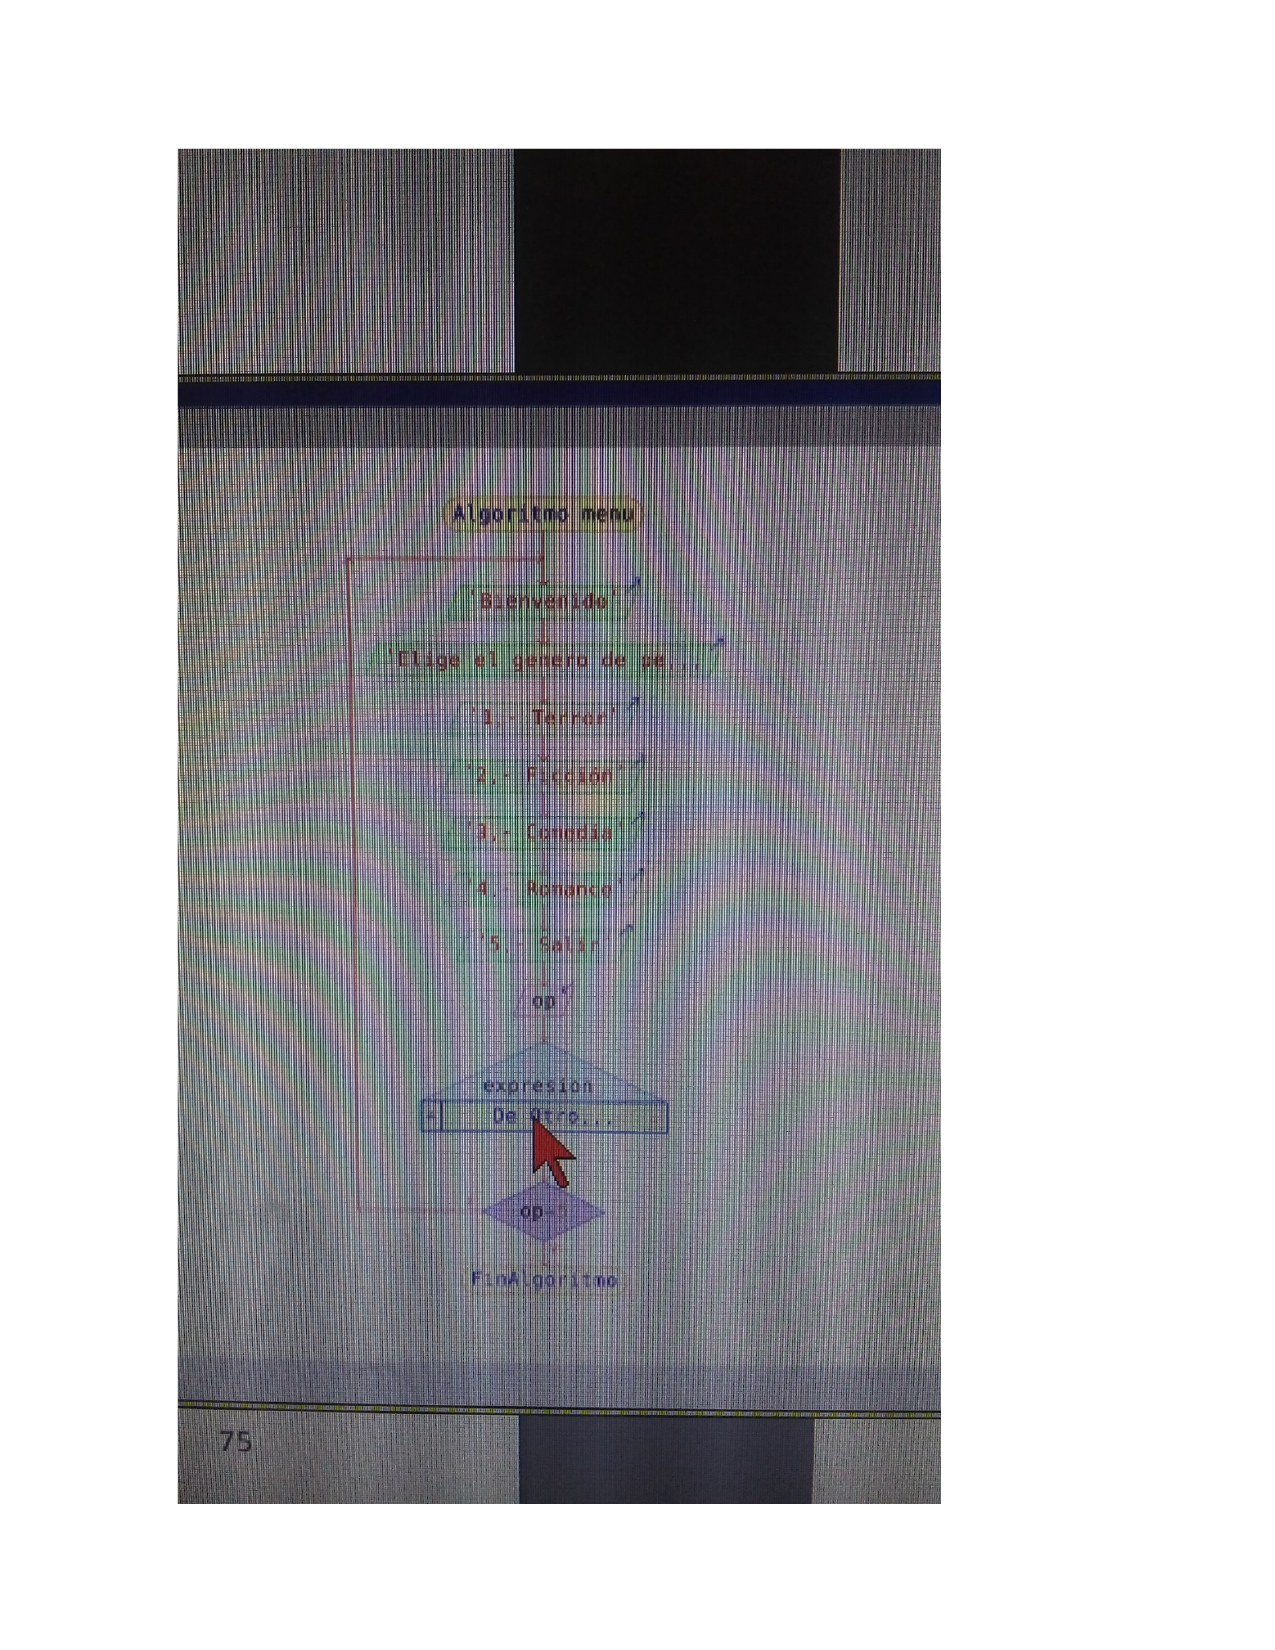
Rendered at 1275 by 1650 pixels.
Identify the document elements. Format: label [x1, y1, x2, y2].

picture [178, 150, 941, 1503]
